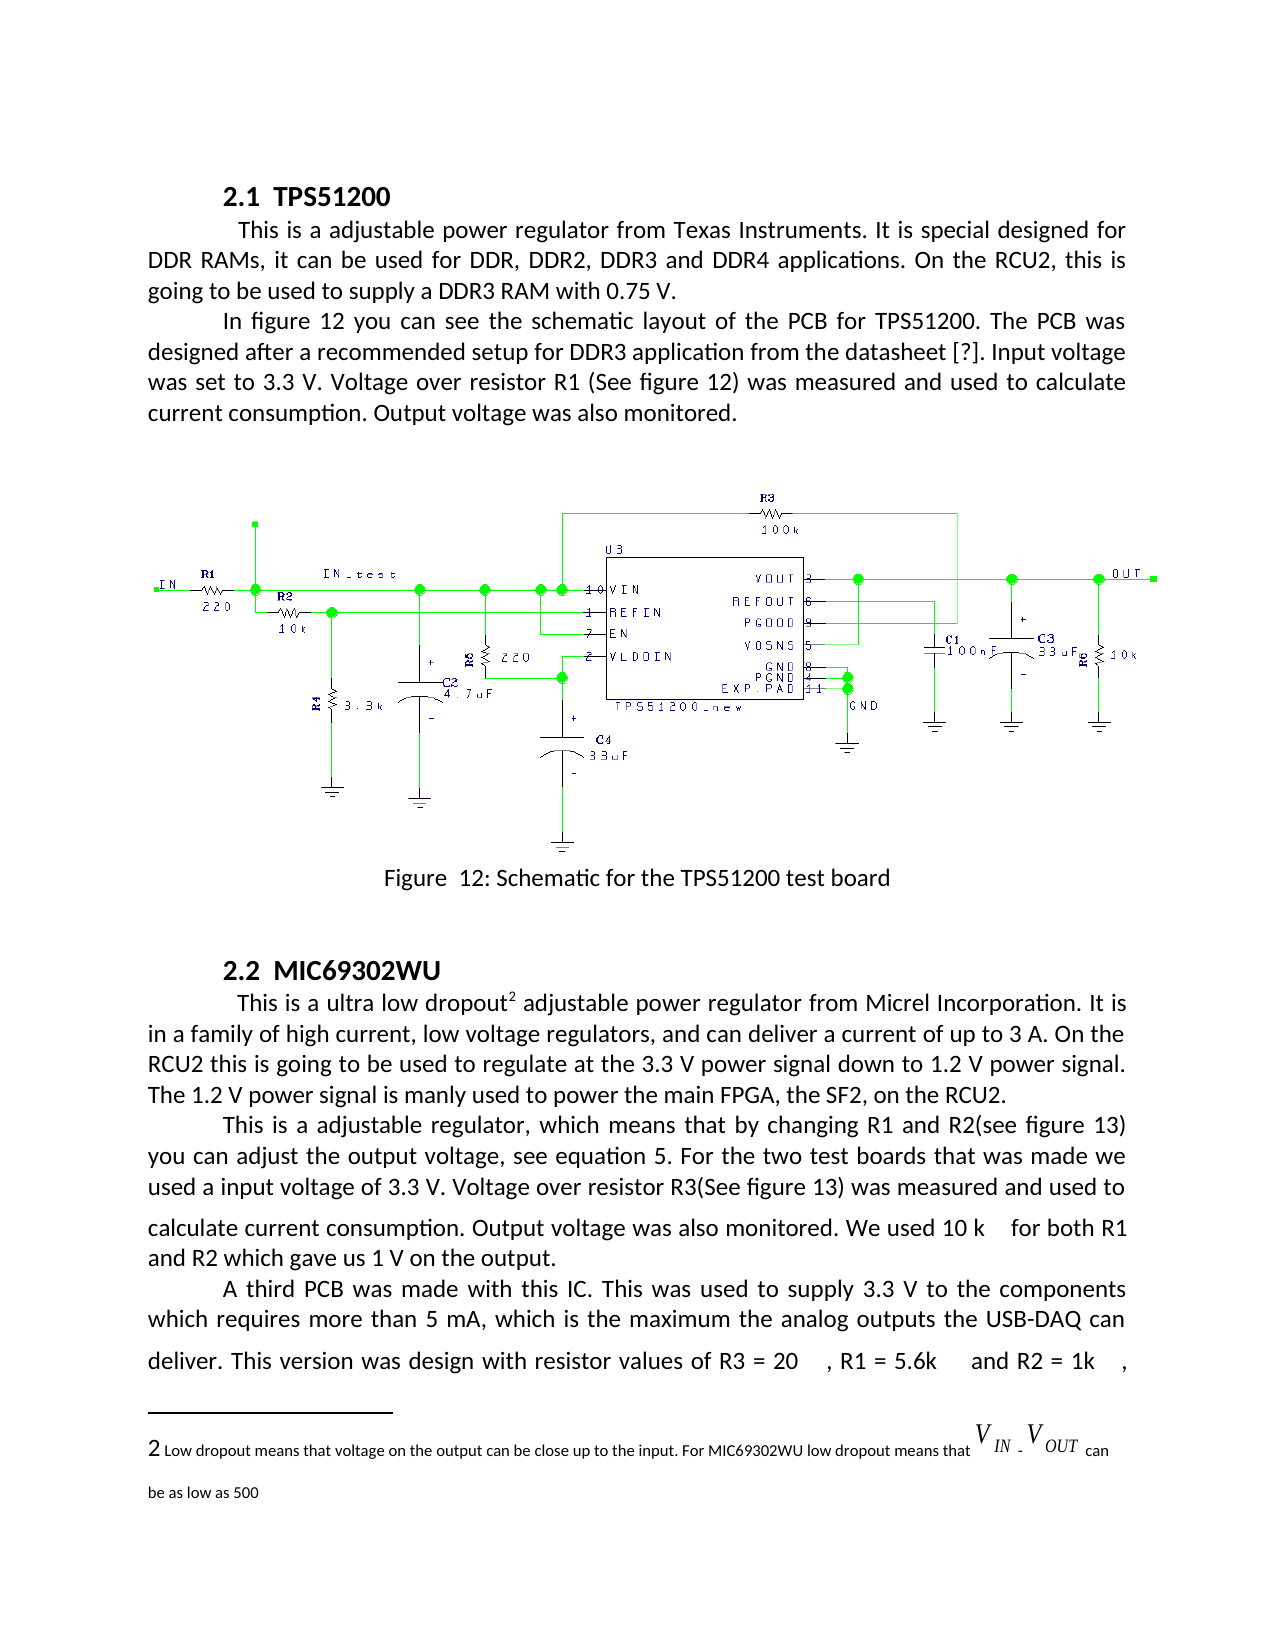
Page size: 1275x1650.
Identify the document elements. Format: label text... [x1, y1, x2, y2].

text This is a adjustable power regulator from Texas Instruments. It is special designed for DDR RAMs, it can be used for DDR, DDR2, DDR3 and DDR4 applications. On the RCU2, this is going to be used to supply a DDR3 RAM with 0.75 V. [148, 214, 1127, 305]
text This is a adjustable regulator, which means that by changing R1 and R2(see figure 13) you can adjust the output voltage, see equation 5. For the two test boards that was made we used a input voltage of 3.3 V. Voltage over resistor R3(See figure 13) was measured and used to calculate current consumption. Output voltage was also monitored. We used 10 k for both R1 and R2 which gave us 1 V on the output. [148, 1109, 1127, 1273]
subtitle 2.2 MIC69302WU [148, 952, 1127, 987]
text This is a ultra low dropout adjustable power regulator from Micrel Incorporation. It is in a family of high current, low voltage regulators, and can deliver a current of up to 3 A. On the RCU2 this is going to be used to regulate at the 3.3 V power signal down to 1.2 V power signal. The 1.2 V power signal is manly used to power the main FPGA, the SF2, on the RCU2. [148, 987, 1127, 1109]
text Figure 12: Schematic for the TPS51200 test board [148, 862, 1127, 893]
picture [147, 486, 1167, 856]
text In figure 12 you can see the schematic layout of the PCB for TPS51200. The PCB was designed after a recommended setup for DDR3 application from the datasheet [?]. Input voltage was set to 3.3 V. Voltage over resistor R1 (See figure 12) was measured and used to calculate current consumption. Output voltage was also monitored. [148, 305, 1127, 427]
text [148, 1273, 1127, 1376]
subtitle 2.1 TPS51200 [148, 178, 1127, 214]
